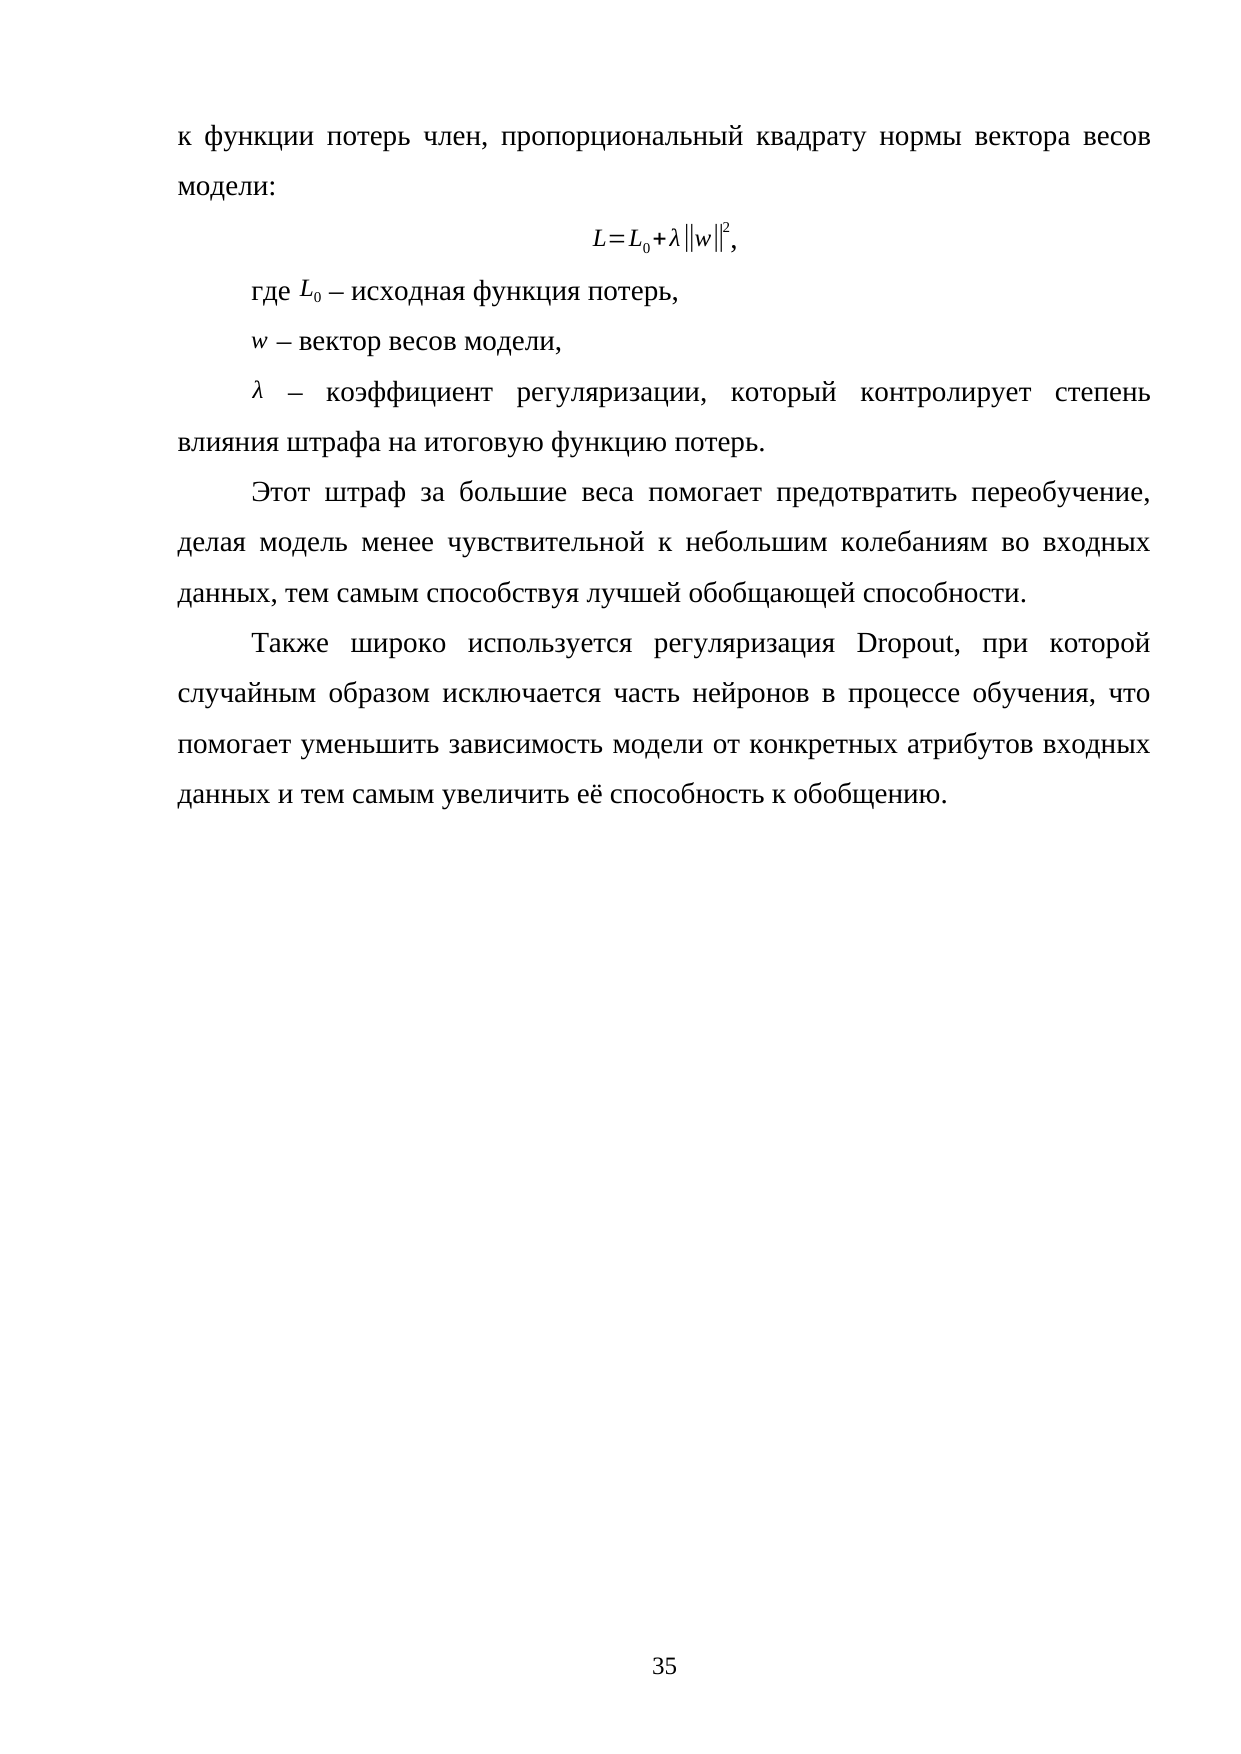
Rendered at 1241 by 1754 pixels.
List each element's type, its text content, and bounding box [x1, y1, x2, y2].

text Также широко используется регуляризация Dropout, при которой случайным образом исключается часть нейронов в процессе обучения, что помогает уменьшить зависимость модели от конкретных атрибутов входных данных и тем самым увеличить её способность к обобщению. [177, 625, 1152, 810]
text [177, 118, 1152, 202]
text где – исходная функция потерь, [177, 273, 1152, 307]
text Этот штраф за большие веса помогает предотвратить переобучение, делая модель менее чувствительной к небольшим колебаниям во входных данных, тем самым способствуя лучшей обобщающей способности. [177, 474, 1152, 608]
text – вектор весов модели, [177, 323, 1152, 357]
text – коэффициент регуляризации, который контролирует степень влияния штрафа на итоговую функцию потерь. [177, 374, 1152, 457]
text , [177, 219, 1152, 256]
